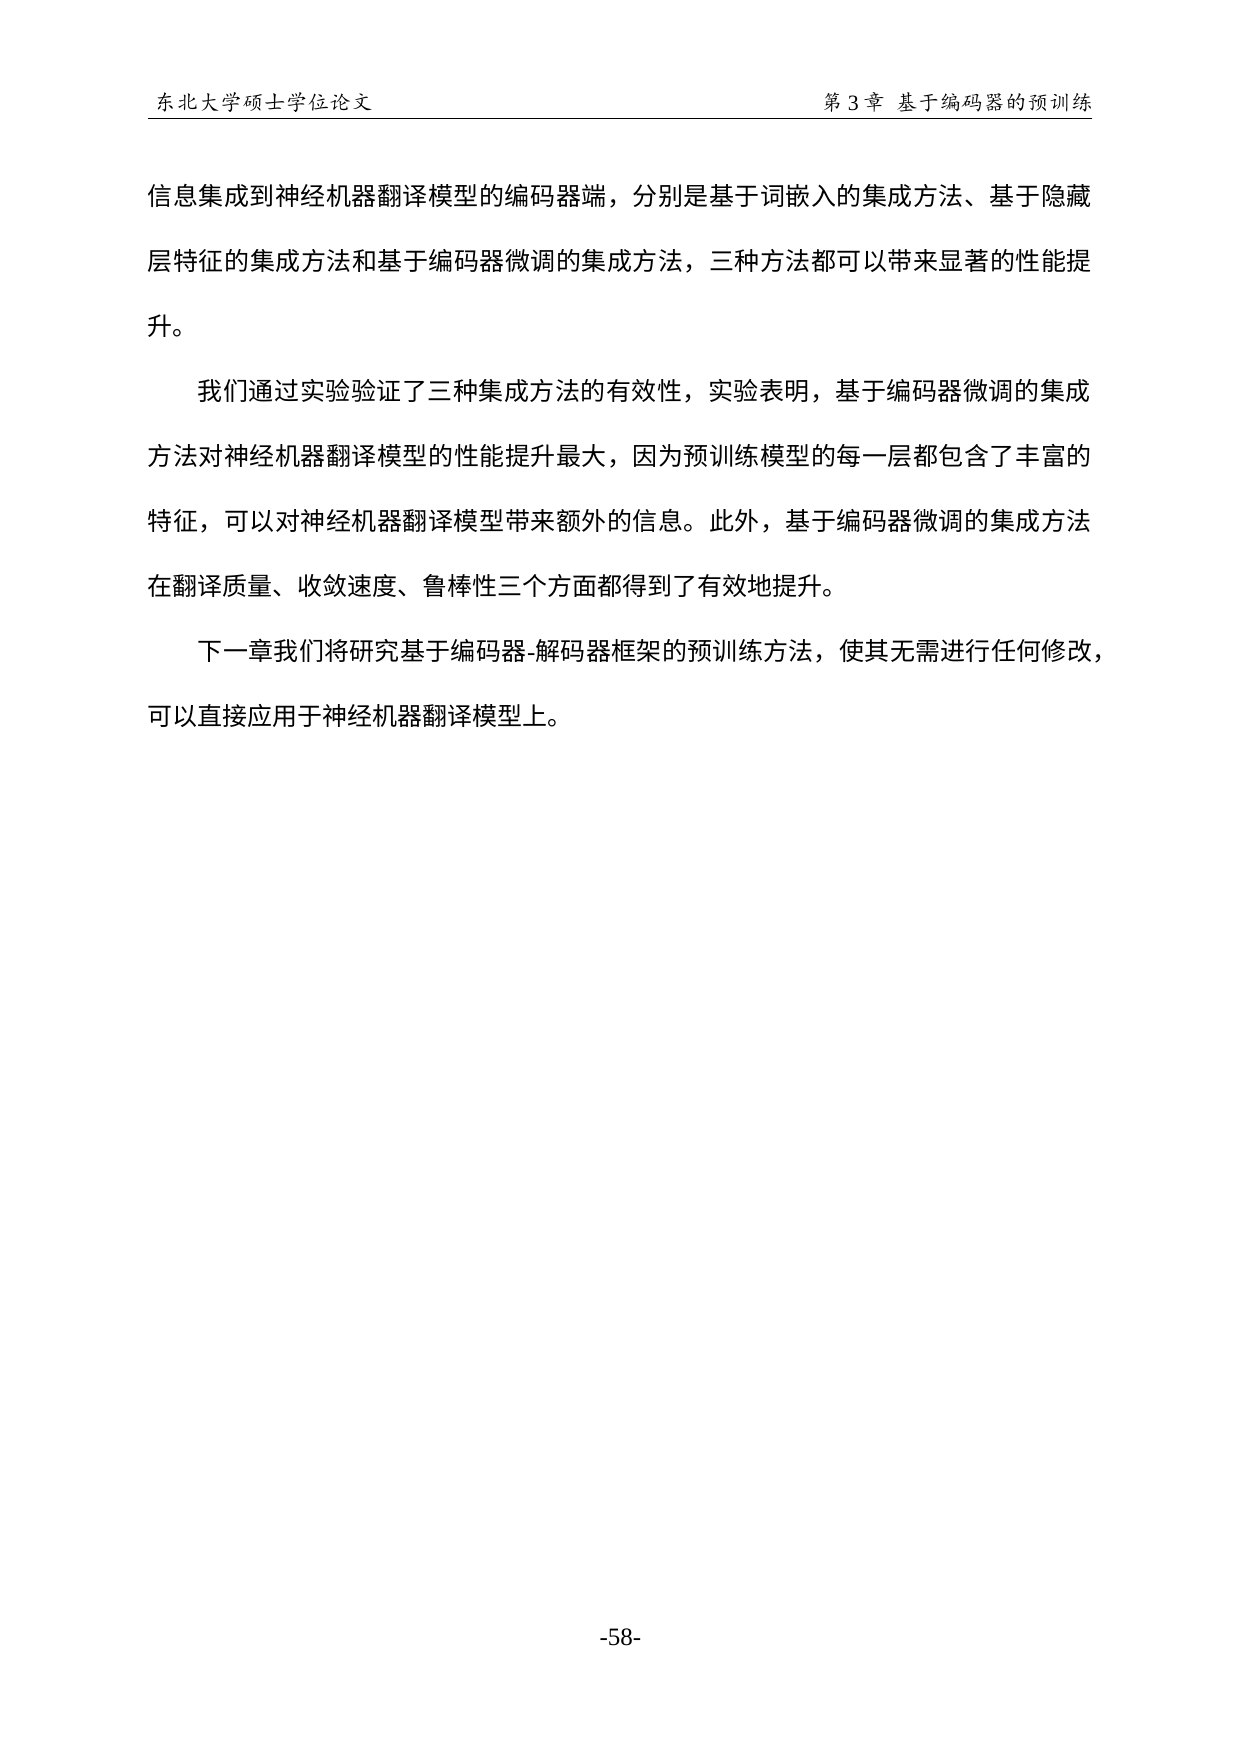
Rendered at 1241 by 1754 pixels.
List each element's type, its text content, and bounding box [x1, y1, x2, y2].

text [148, 162, 1092, 357]
text 我们通过实验验证了三种集成方法的有效性，实验表明，基于编码器微调的集成方法对神经机器翻译模型的性能提升最大，因为预训练模型的每一层都包含了丰富的特征，可以对神经机器翻译模型带来额外的信息。此外，基于编码器微调的集成方法在翻译质量、收敛速度、鲁棒性三个方面都得到了有效地提升。 [148, 357, 1092, 617]
text 下一章我们将研究基于编码器-解码器框架的预训练方法，使其无需进行任何修改，可以直接应用于神经机器翻译模型上。 [148, 617, 1092, 747]
